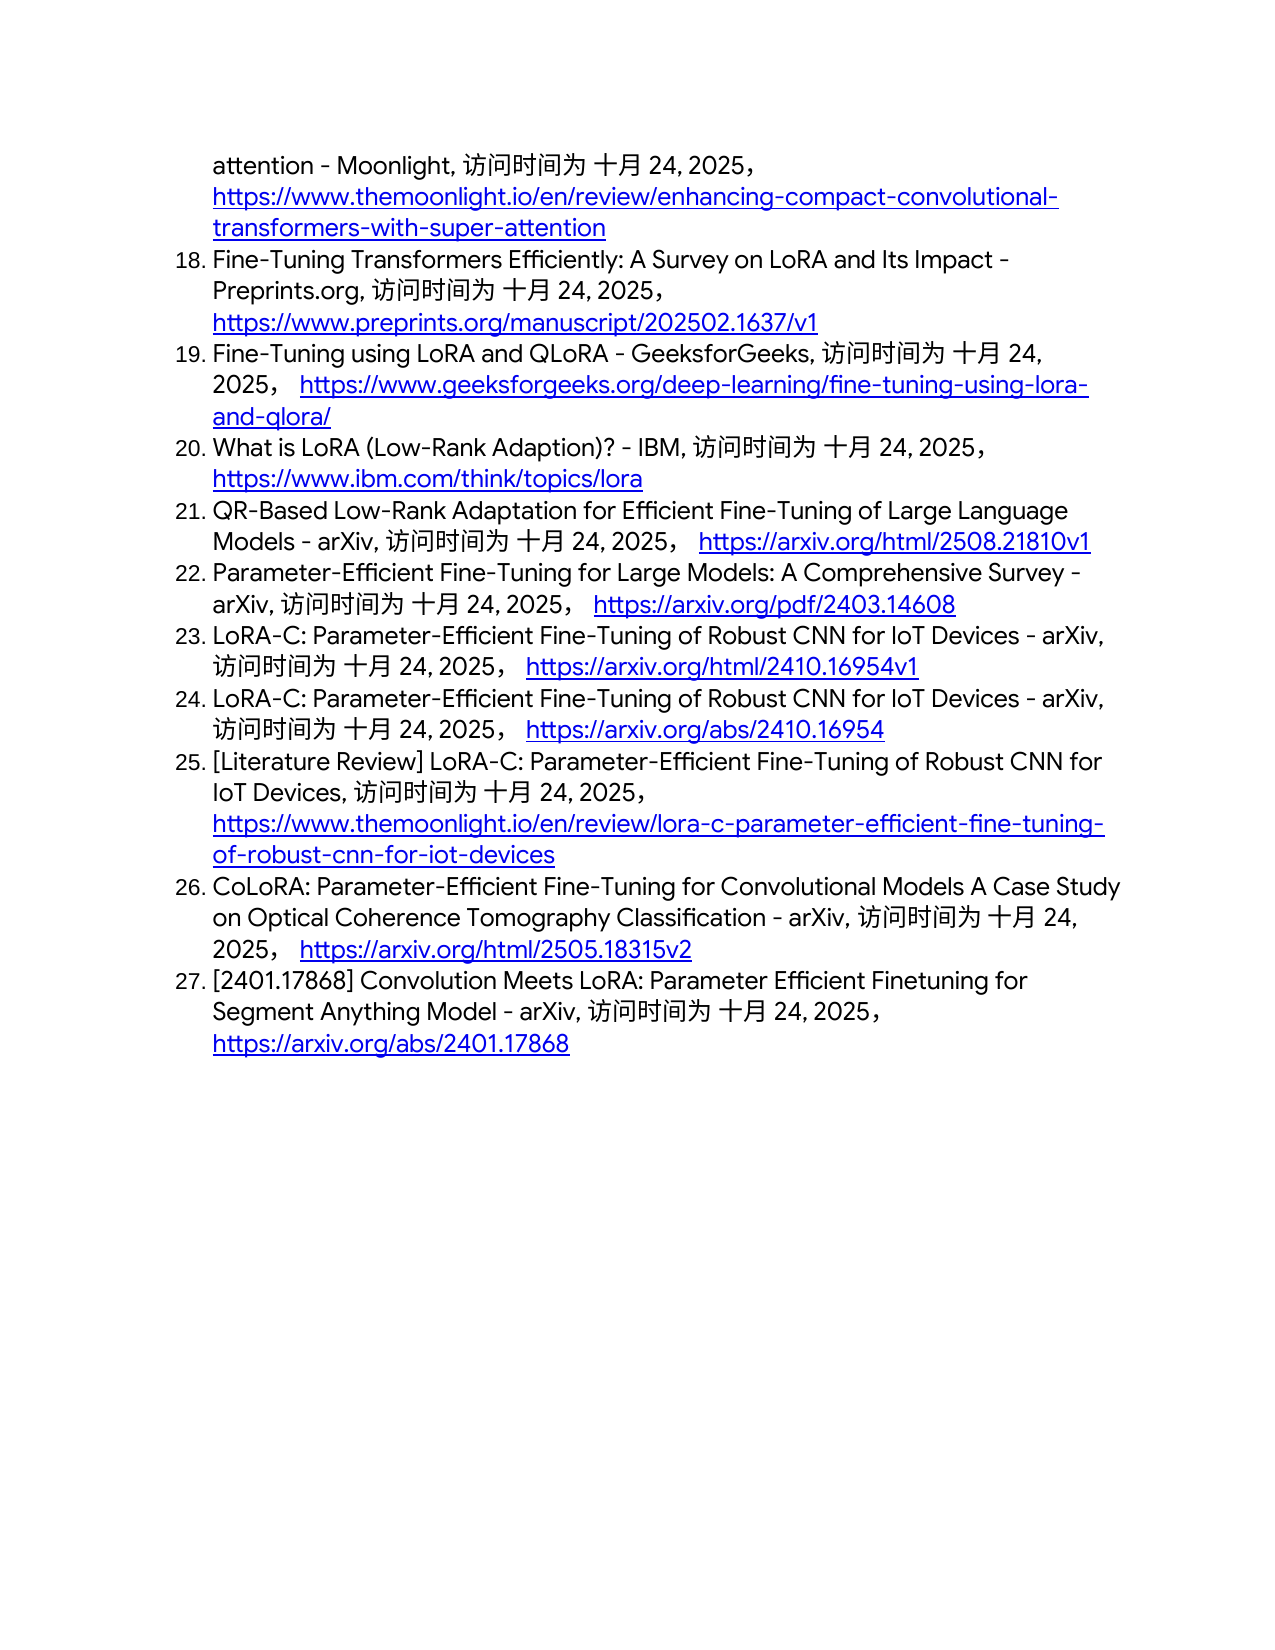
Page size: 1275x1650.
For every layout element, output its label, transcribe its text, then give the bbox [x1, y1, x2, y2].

list Fine-Tuning Transformers Efficiently: A Survey on LoRA and Its Impact - Preprints.org, 访问时间为 十月 24, 2025， https://www.preprints.org/manuscript/202502.1637/v1 [175, 244, 1125, 338]
list [Literature Review] LoRA-C: Parameter-Efficient Fine-Tuning of Robust CNN for IoT Devices, 访问时间为 十月 24, 2025， https://www.themoonlight.io/en/review/lora-c-parameter-efficient-fine-tuning-of-robust-cnn-for-iot-devices [175, 746, 1125, 871]
list Fine-Tuning using LoRA and QLoRA - GeeksforGeeks, 访问时间为 十月 24, 2025， https://www.geeksforgeeks.org/deep-learning/fine-tuning-using-lora-and-qlora/ [175, 338, 1125, 432]
list What is LoRA (Low-Rank Adaption)? - IBM, 访问时间为 十月 24, 2025， https://www.ibm.com/think/topics/lora [175, 432, 1125, 495]
list LoRA-C: Parameter-Efficient Fine-Tuning of Robust CNN for IoT Devices - arXiv, 访问时间为 十月 24, 2025， https://arxiv.org/html/2410.16954v1 [175, 620, 1125, 683]
list Parameter-Efficient Fine-Tuning for Large Models: A Comprehensive Survey - arXiv, 访问时间为 十月 24, 2025， https://arxiv.org/pdf/2403.14608 [175, 558, 1125, 620]
list [2401.17868] Convolution Meets LoRA: Parameter Efficient Finetuning for Segment Anything Model - arXiv, 访问时间为 十月 24, 2025， https://arxiv.org/abs/2401.17868 [175, 965, 1125, 1059]
list LoRA-C: Parameter-Efficient Fine-Tuning of Robust CNN for IoT Devices - arXiv, 访问时间为 十月 24, 2025， https://arxiv.org/abs/2410.16954 [175, 683, 1125, 746]
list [175, 150, 1125, 244]
list CoLoRA: Parameter-Efficient Fine-Tuning for Convolutional Models A Case Study on Optical Coherence Tomography Classification - arXiv, 访问时间为 十月 24, 2025， https://arxiv.org/html/2505.18315v2 [175, 871, 1125, 965]
list QR-Based Low-Rank Adaptation for Efficient Fine-Tuning of Large Language Models - arXiv, 访问时间为 十月 24, 2025， https://arxiv.org/html/2508.21810v1 [175, 495, 1125, 558]
